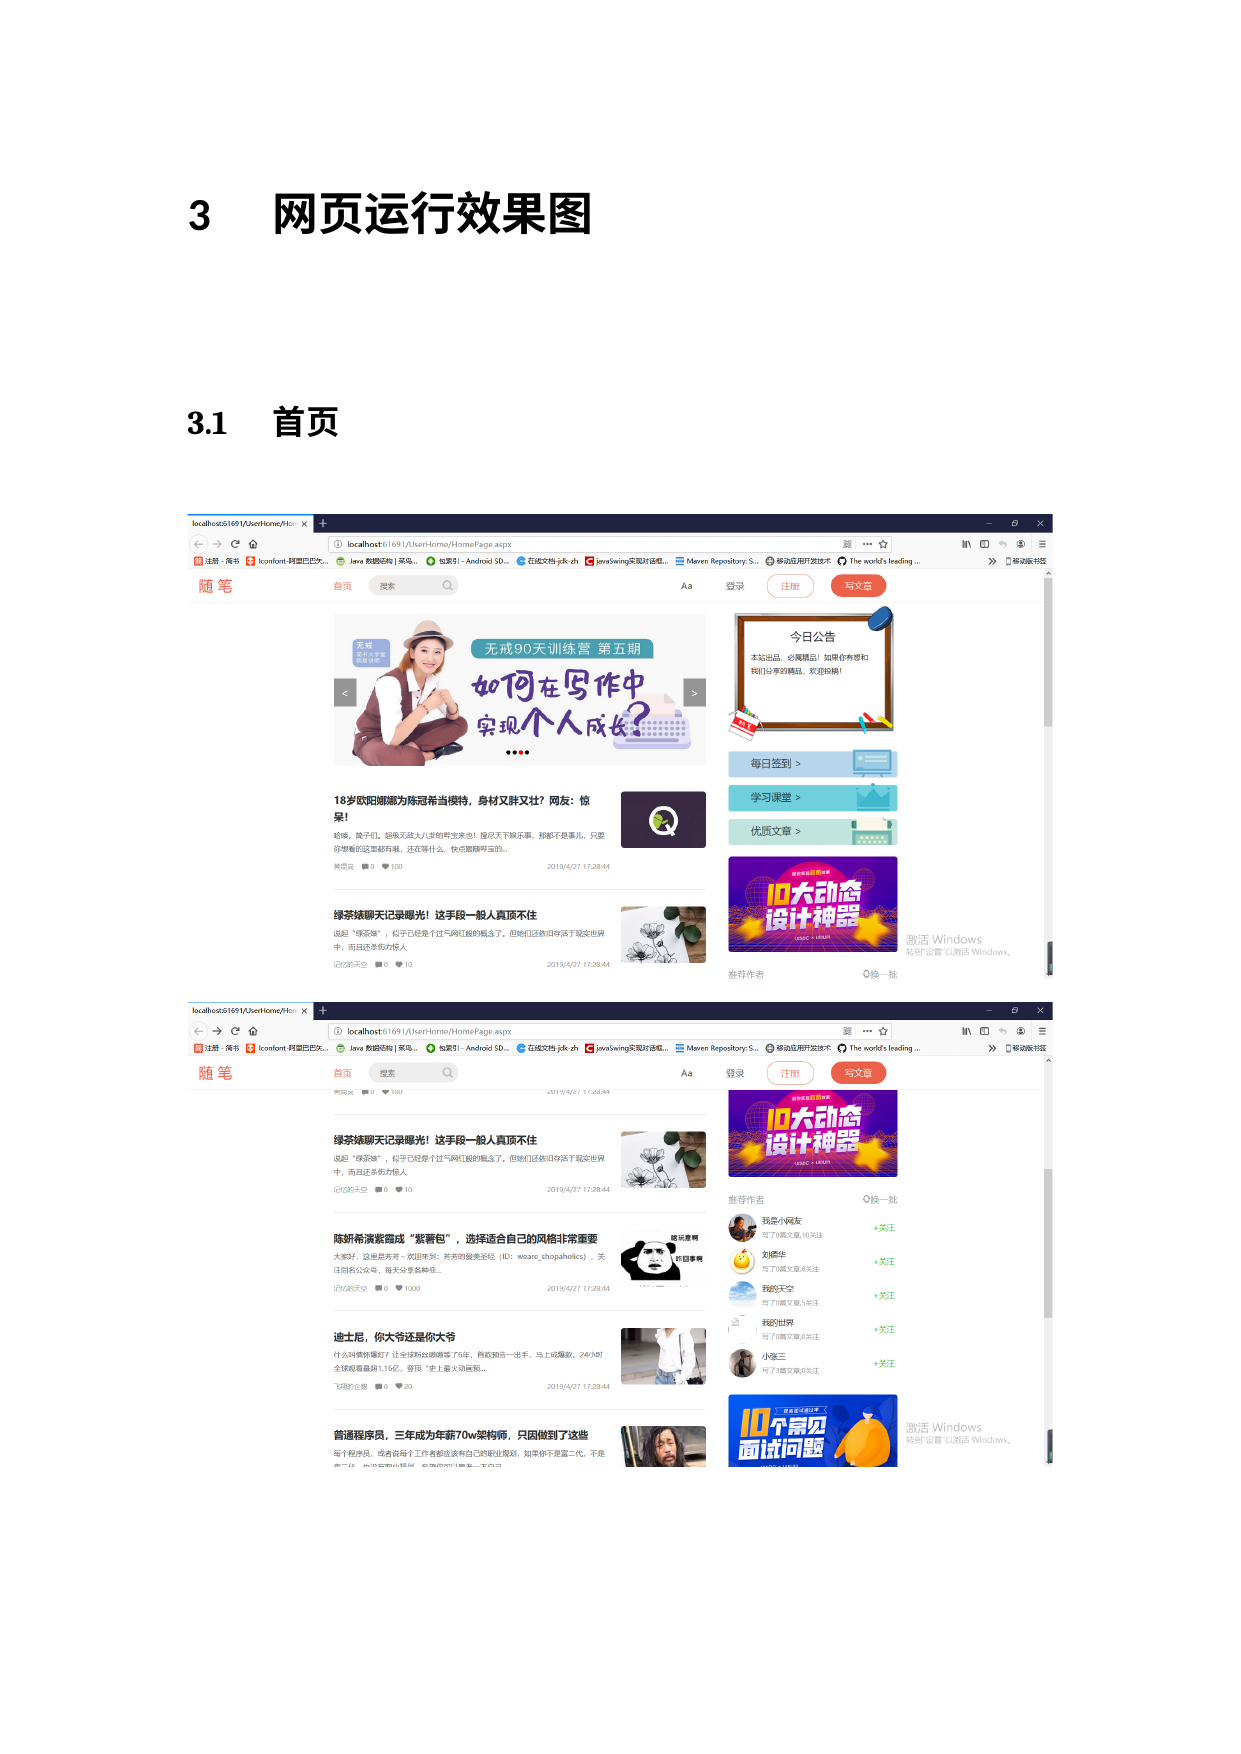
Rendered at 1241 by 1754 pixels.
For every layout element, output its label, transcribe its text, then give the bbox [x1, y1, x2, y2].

picture [187, 514, 1053, 979]
picture [187, 1002, 1053, 1467]
subtitle 首页 [187, 387, 1053, 452]
subtitle 网页运行效果图 [187, 162, 1053, 259]
